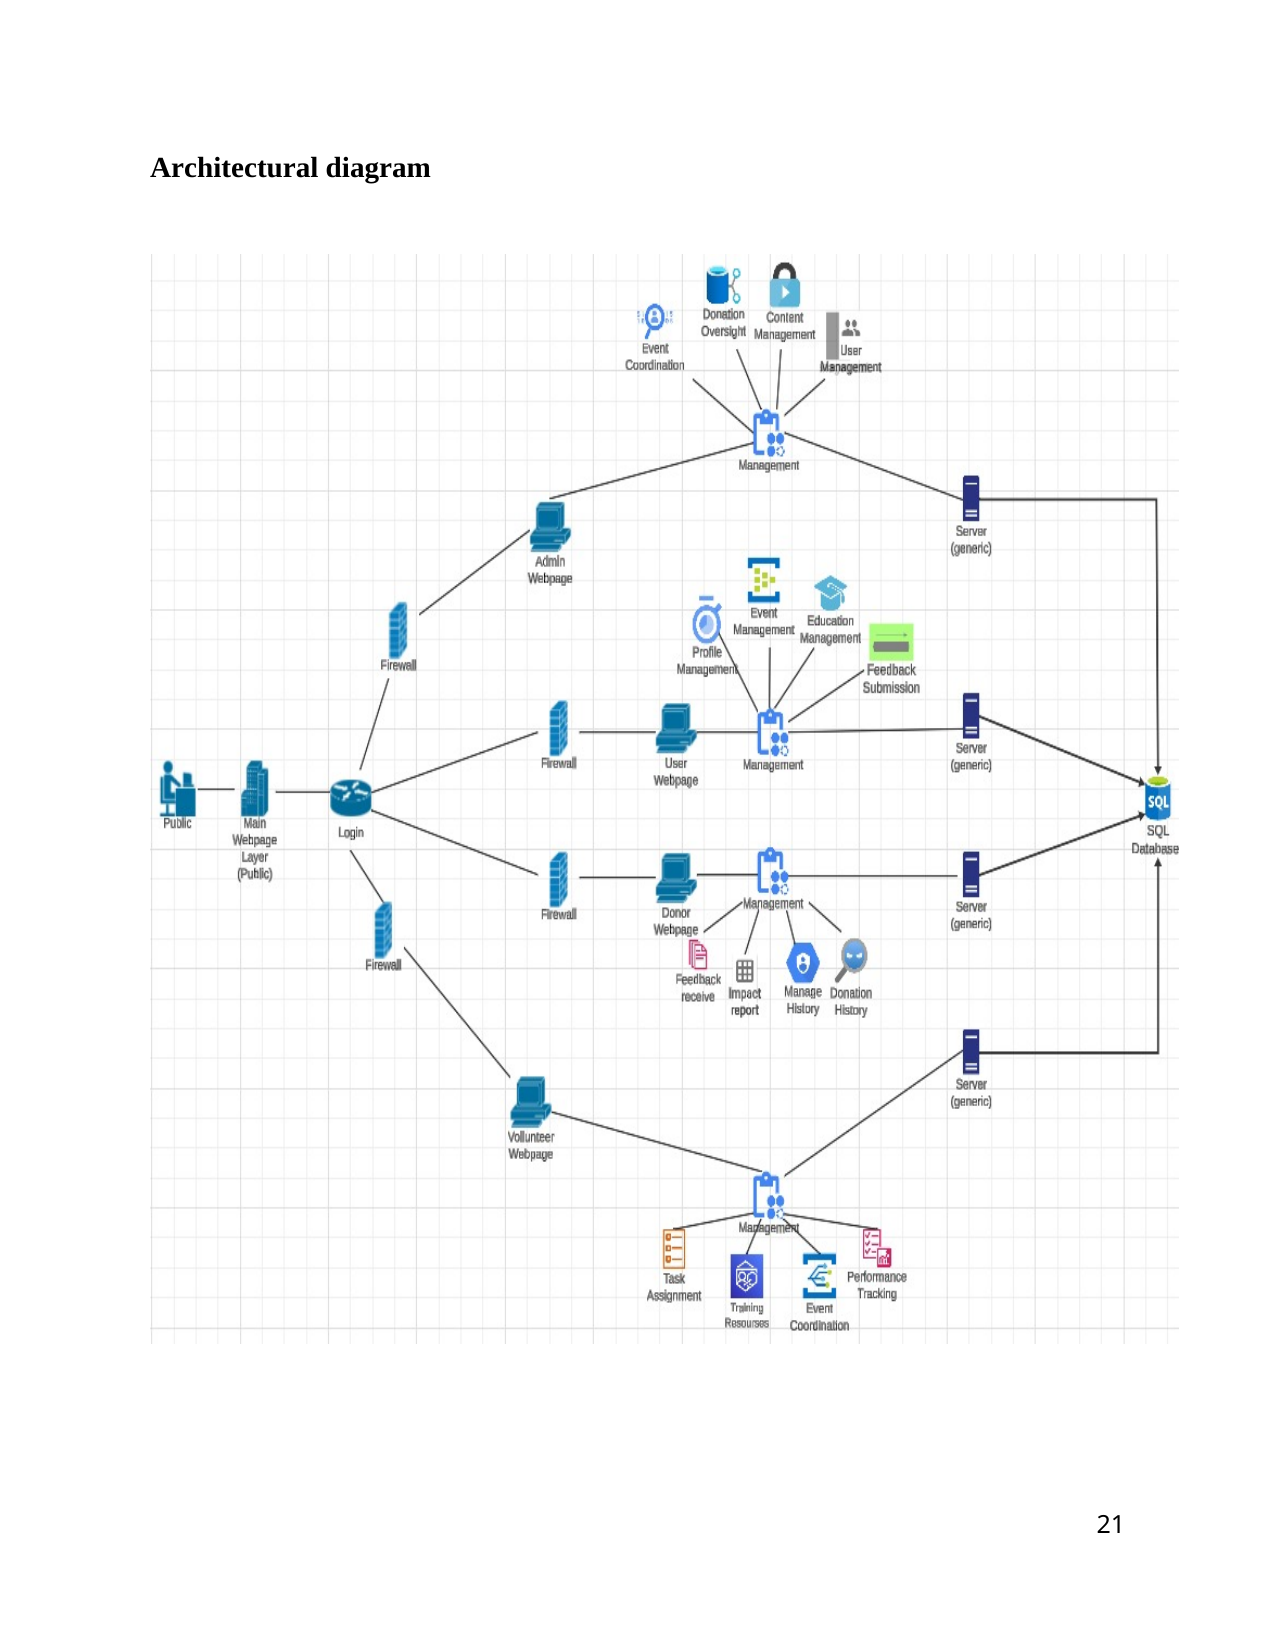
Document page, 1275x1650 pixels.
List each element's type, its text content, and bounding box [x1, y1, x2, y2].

picture [150, 254, 1179, 1344]
text Architectural diagram [150, 150, 1127, 183]
